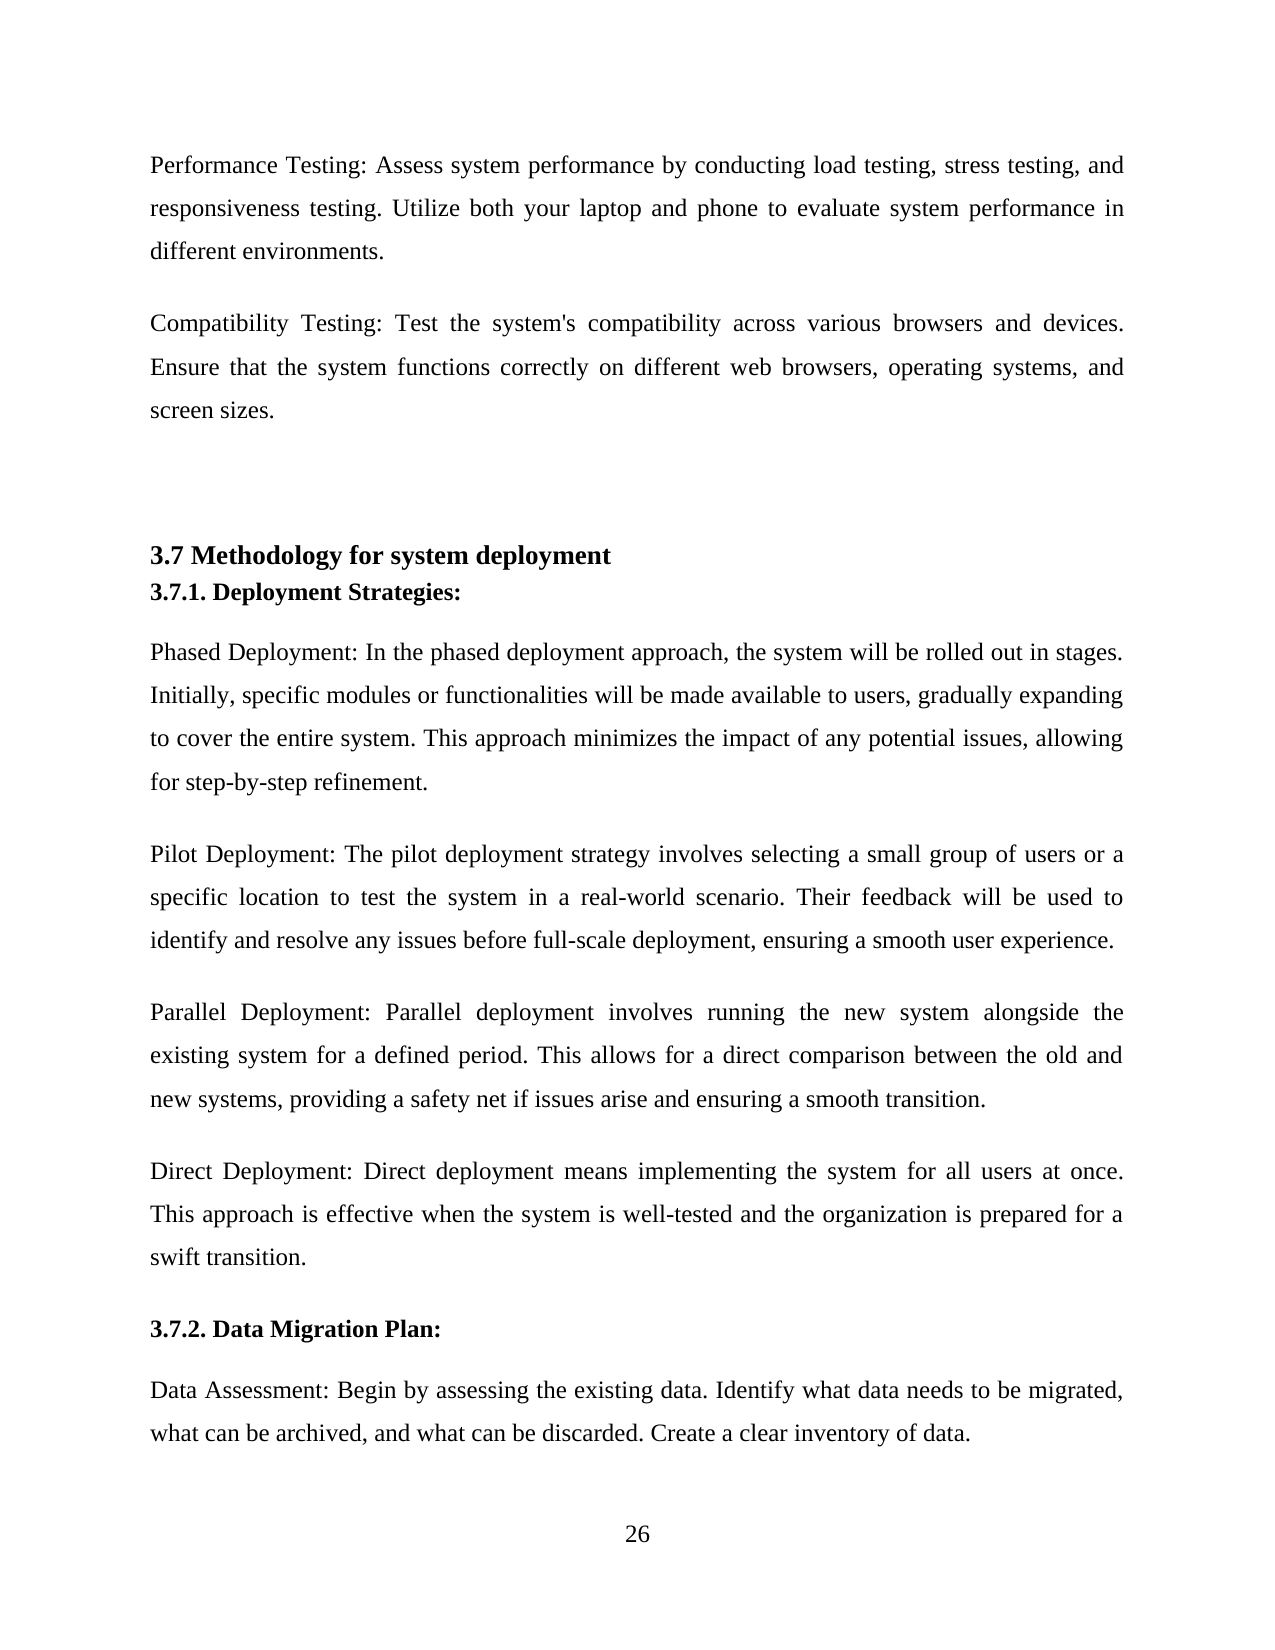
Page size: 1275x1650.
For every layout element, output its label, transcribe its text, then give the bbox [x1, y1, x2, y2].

text Direct Deployment: Direct deployment means implementing the system for all users at once. This approach is effective when the system is well-tested and the organization is prepared for a swift transition. [150, 1156, 1125, 1271]
subtitle 3.7.2. Data Migration Plan: [150, 1314, 1125, 1343]
text Data Assessment: Begin by assessing the existing data. Identify what data needs to be migrated, what can be archived, and what can be discarded. Create a clear inventory of data. [150, 1375, 1125, 1447]
text Compatibility Testing: Test the system's compatibility across various browsers and devices. Ensure that the system functions correctly on different web browsers, operating systems, and screen sizes. [150, 308, 1125, 423]
text Pilot Deployment: The pilot deployment strategy involves selecting a small group of users or a specific location to test the system in a real-world scenario. Their feedback will be used to identify and resolve any issues before full-scale deployment, ensuring a smooth user experience. [150, 839, 1125, 954]
text Phased Deployment: In the phased deployment approach, the system will be rolled out in stages. Initially, specific modules or functionalities will be made available to users, gradually expanding to cover the entire system. This approach minimizes the impact of any potential issues, allowing for step-by-step refinement. [150, 637, 1125, 795]
subtitle 3.7.1. Deployment Strategies: [150, 577, 1125, 606]
text Parallel Deployment: Parallel deployment involves running the new system alongside the existing system for a defined period. This allows for a direct comparison between the old and new systems, providing a safety net if issues arise and ensuring a smooth transition. [150, 997, 1125, 1112]
text Performance Testing: Assess system performance by conducting load testing, stress testing, and responsiveness testing. Utilize both your laptop and phone to evaluate system performance in different environments. [150, 150, 1125, 265]
subtitle 3.7 Methodology for system deployment [150, 539, 1125, 571]
